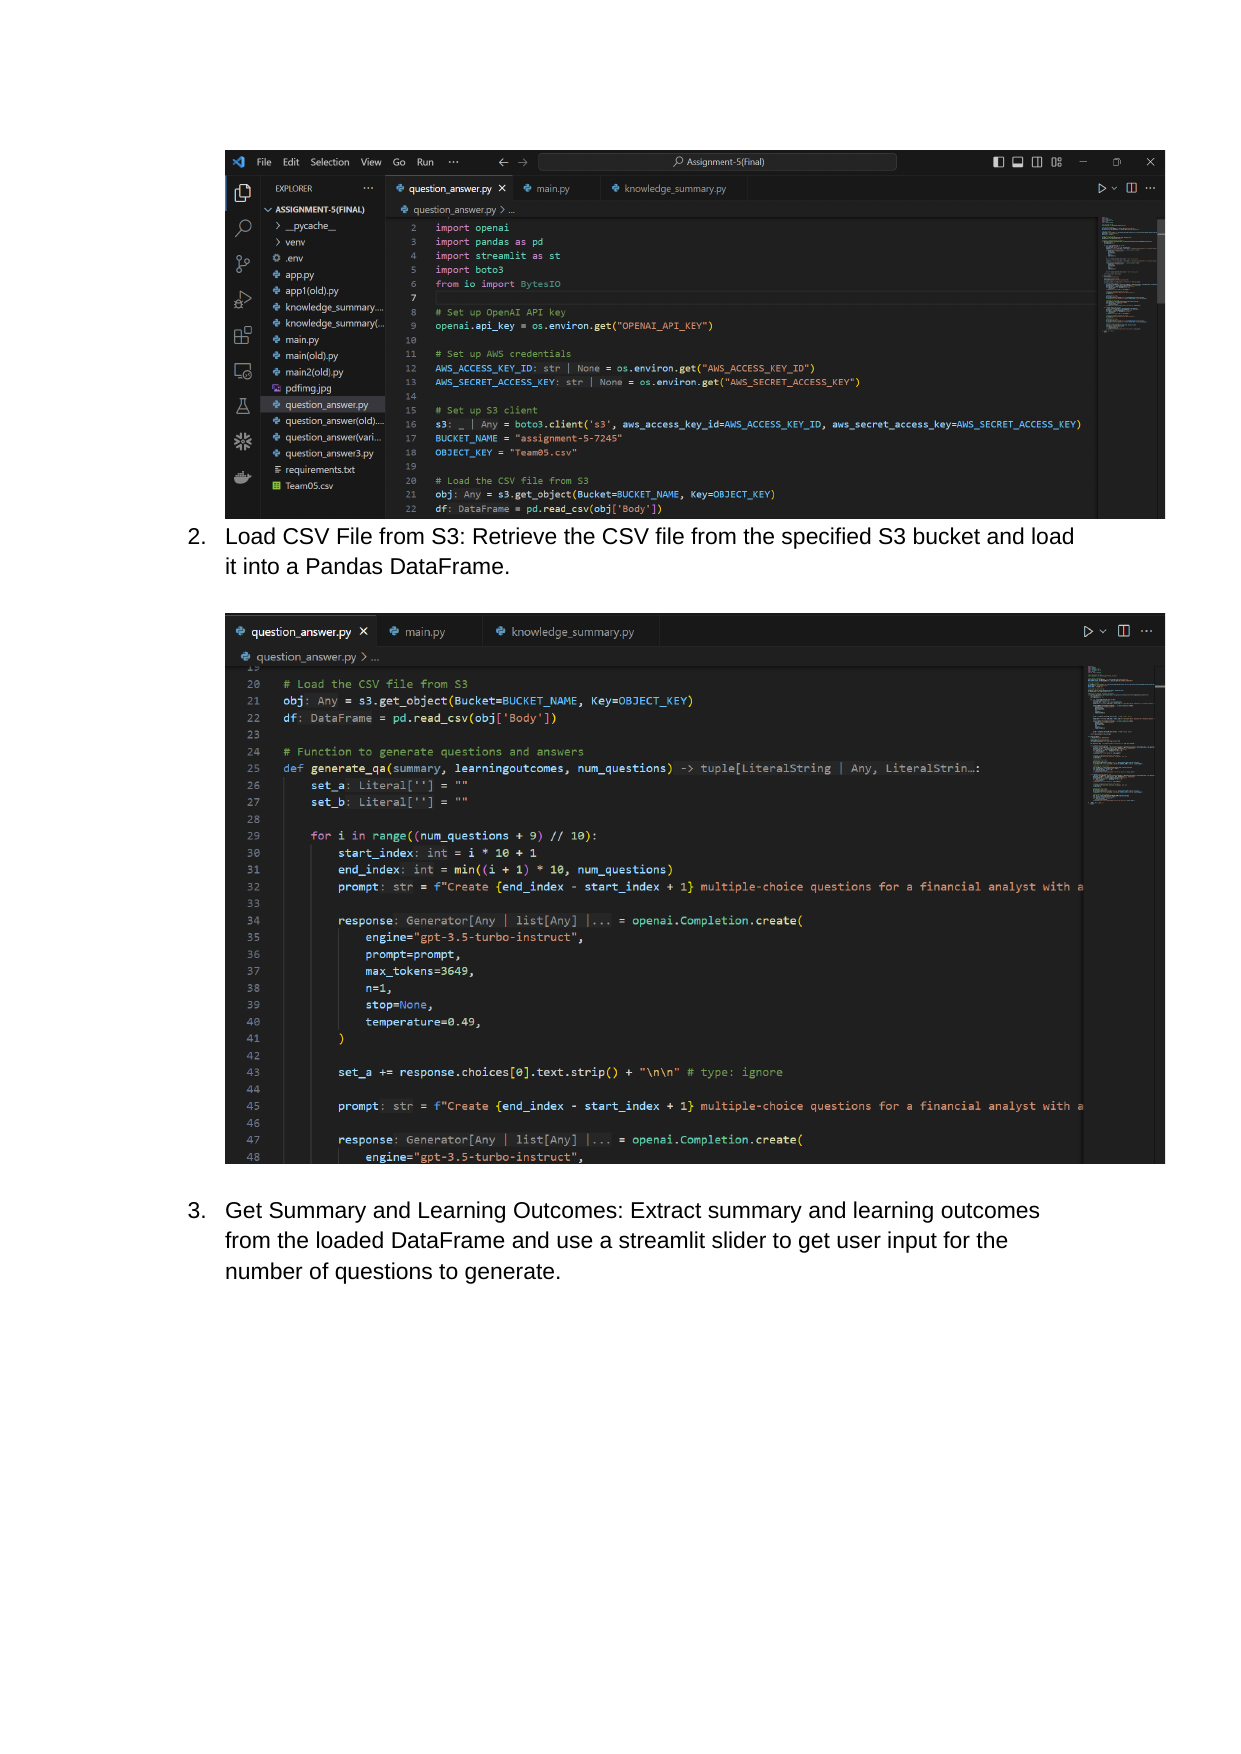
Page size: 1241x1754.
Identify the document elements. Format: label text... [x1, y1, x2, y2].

list Get Summary and Learning Outcomes: Extract summary and learning outcomes from the loaded DataFrame and use a streamlit slider to get user input for the number of questions to generate. [187, 1197, 1090, 1284]
picture [225, 150, 1166, 519]
list Load CSV File from S3: Retrieve the CSV file from the specified S3 bucket and load it into a Pandas DataFrame. [187, 523, 1090, 579]
picture [225, 613, 1166, 1164]
